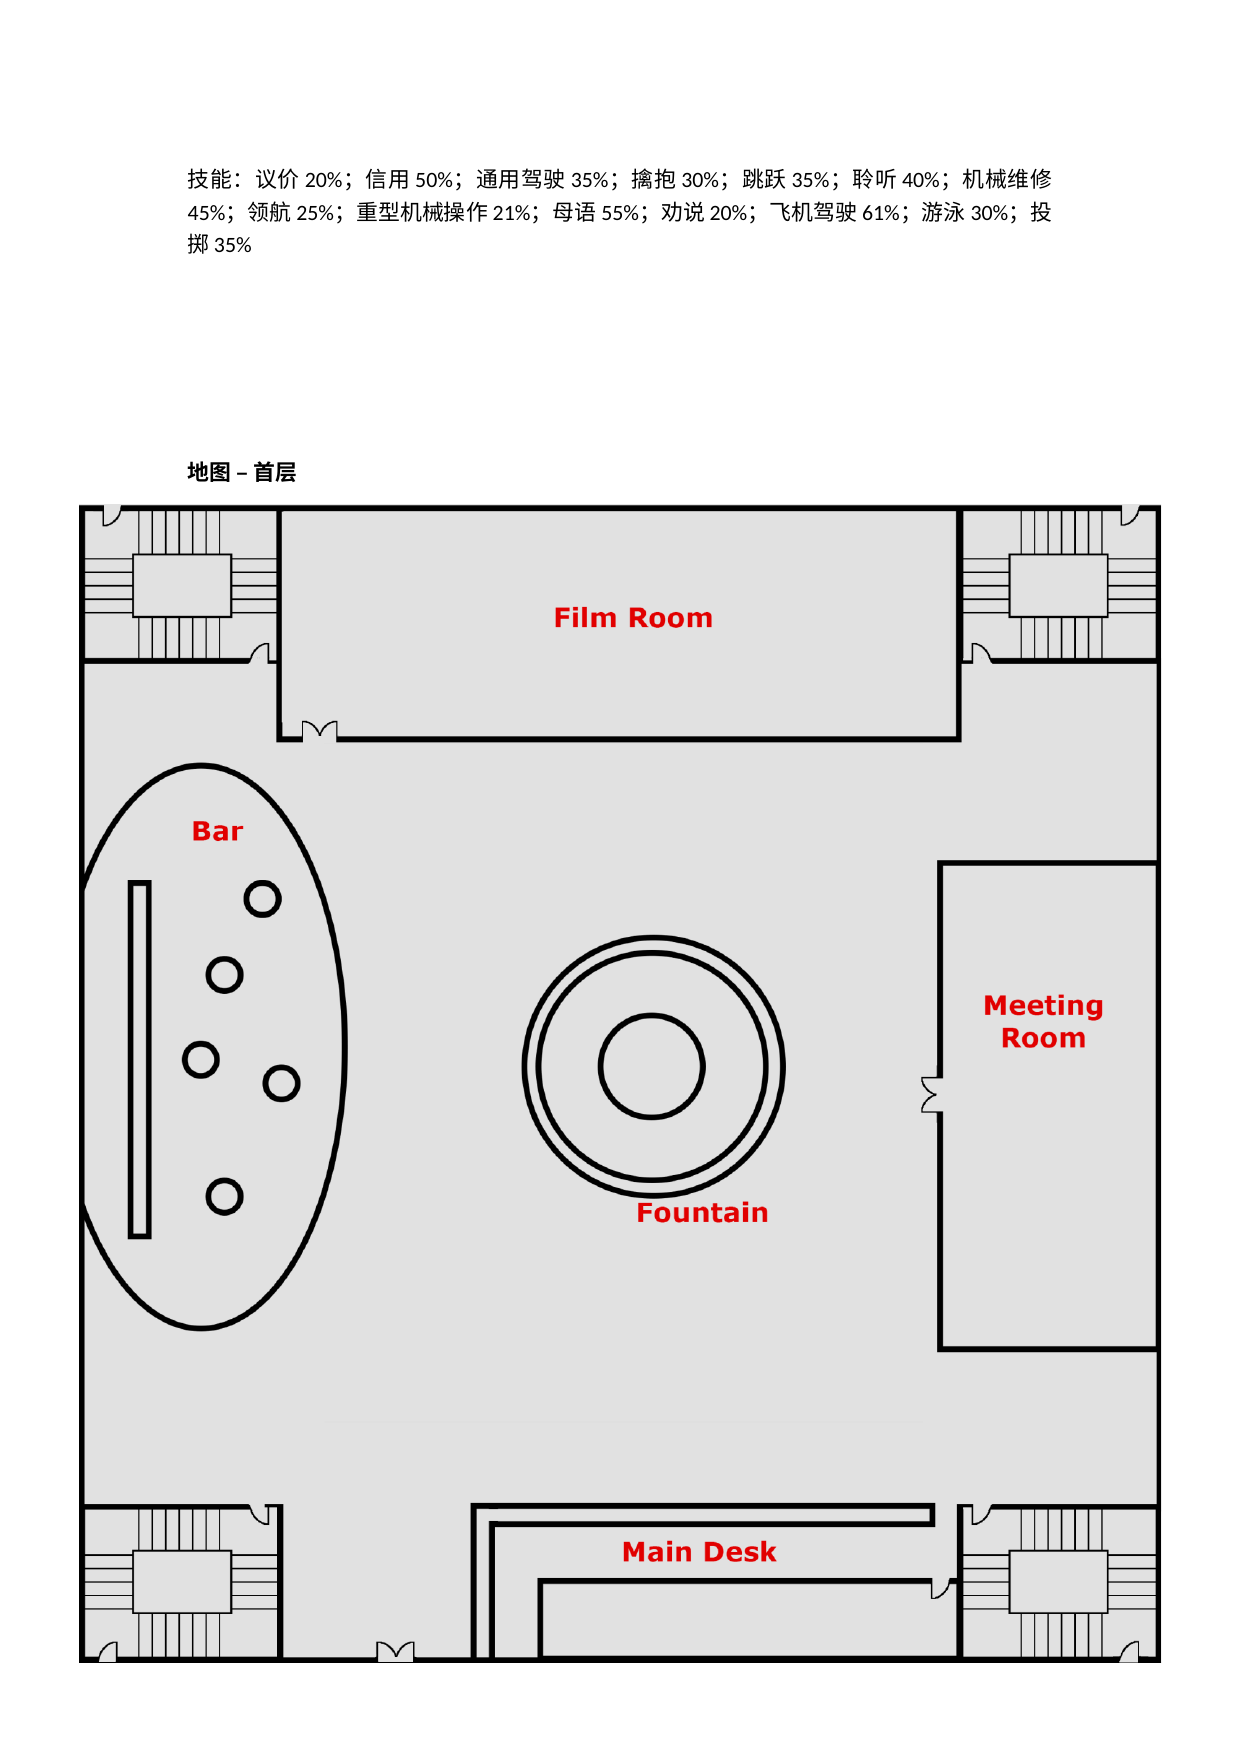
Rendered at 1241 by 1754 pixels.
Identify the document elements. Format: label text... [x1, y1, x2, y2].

text 地图 – 首层 [187, 454, 1053, 487]
text 技能：议价20%；信用50%；通用驾驶35%；擒抱30%；跳跃35%；聆听40%；机械维修45%；领航25%；重型机械操作21%；母语55%；劝说20%；飞机驾驶61%；游泳30%；投掷35% [187, 162, 1053, 259]
